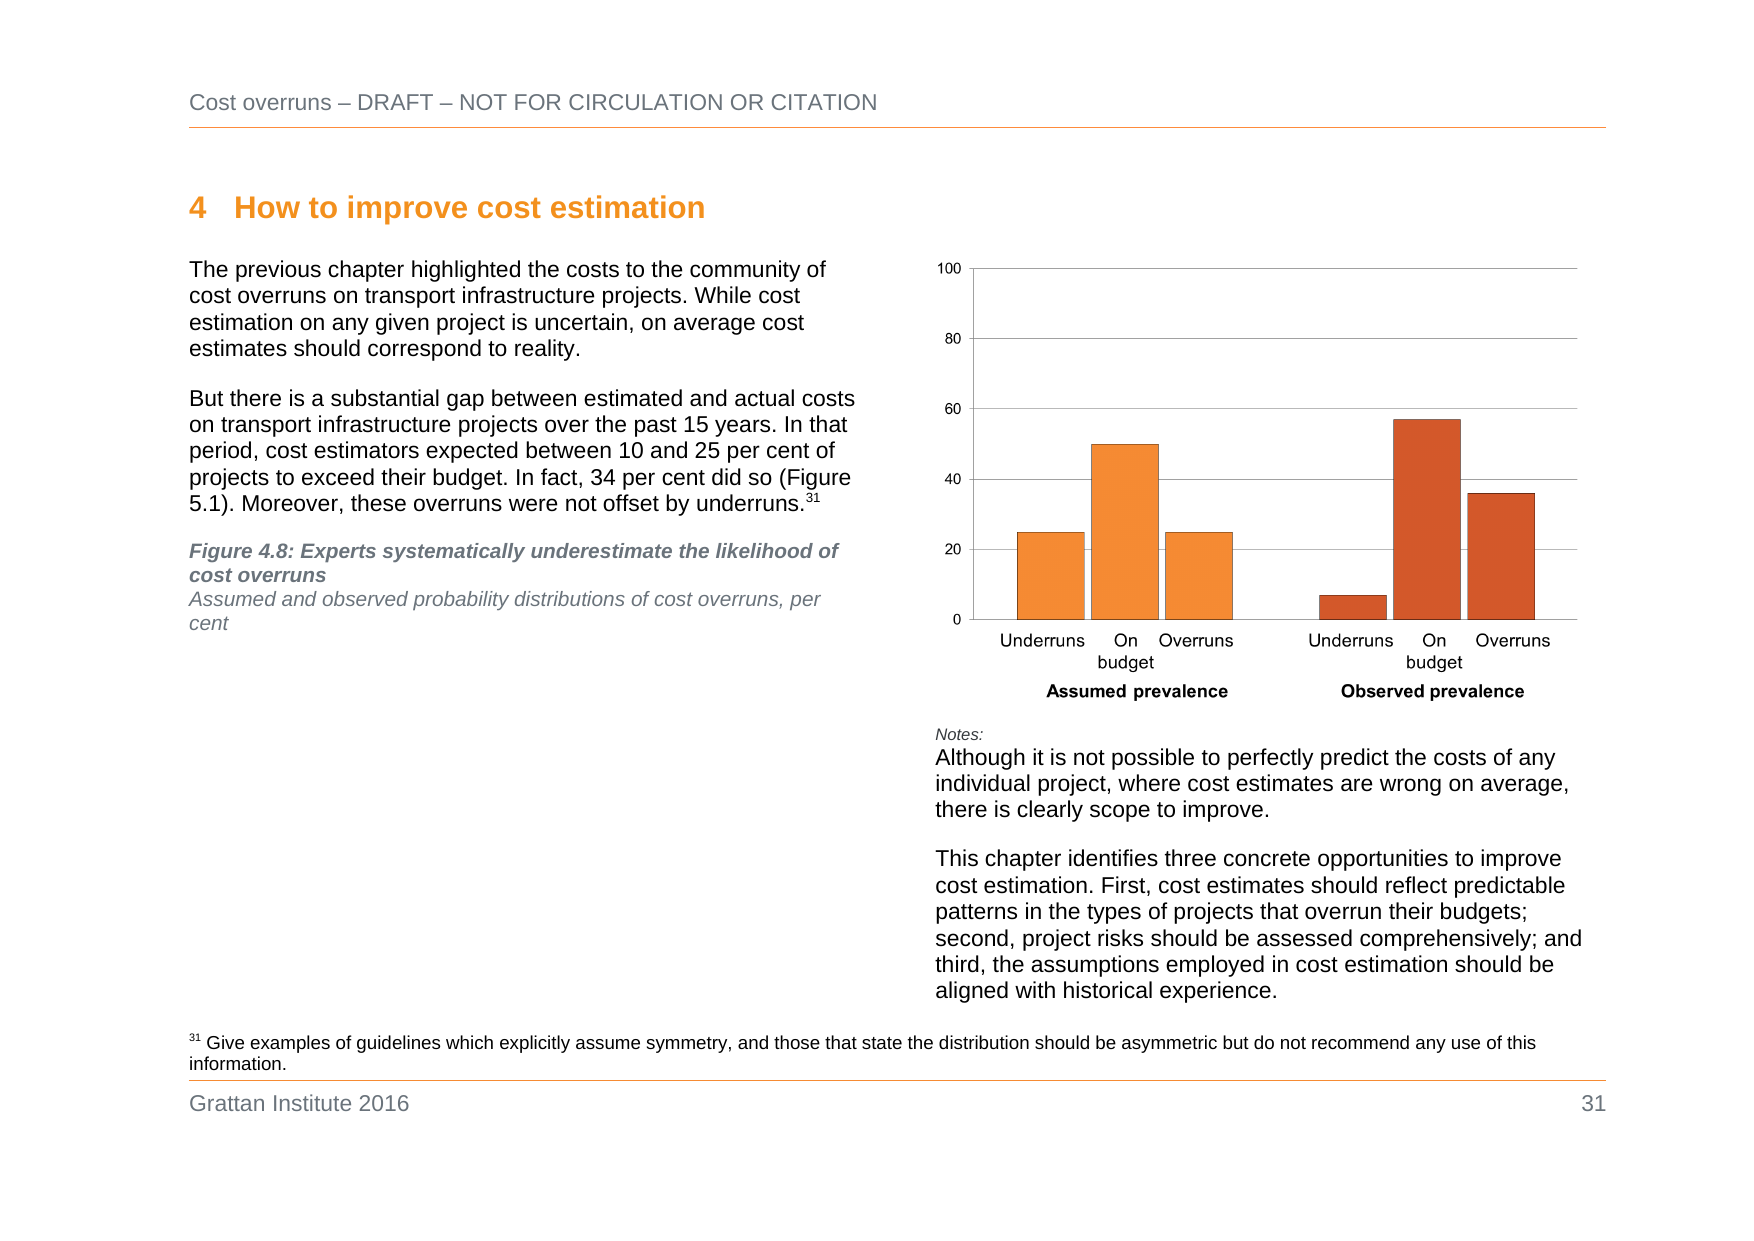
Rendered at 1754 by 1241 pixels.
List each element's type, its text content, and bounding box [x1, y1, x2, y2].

text This chapter identifies three concrete opportunities to improve cost estimation. First, cost estimates should reflect predictable patterns in the types of projects that overrun their budgets; second, project risks should be assessed comprehensively; and third, the assumptions employed in cost estimation should be aligned with historical experience. [935, 845, 1606, 1003]
text Notes: [935, 724, 1606, 743]
text But there is a substantial gap between estimated and actual costs on transport infrastructure projects over the past 15 years. In that period, cost estimators expected between 10 and 25 per cent of projects to exceed their budget. In fact, 34 per cent did so (Figure 5.1). Moreover, these overruns were not offset by underruns. [189, 384, 860, 516]
text Although it is not possible to perfectly predict the costs of any individual project, where cost estimates are wrong on average, there is clearly scope to improve. [935, 743, 1606, 822]
picture [935, 256, 1578, 702]
subtitle How to improve cost estimation [189, 189, 1606, 225]
text The previous chapter highlighted the costs to the community of cost overruns on transport infrastructure projects. While cost estimation on any given project is uncertain, on average cost estimates should correspond to reality. [189, 256, 860, 362]
